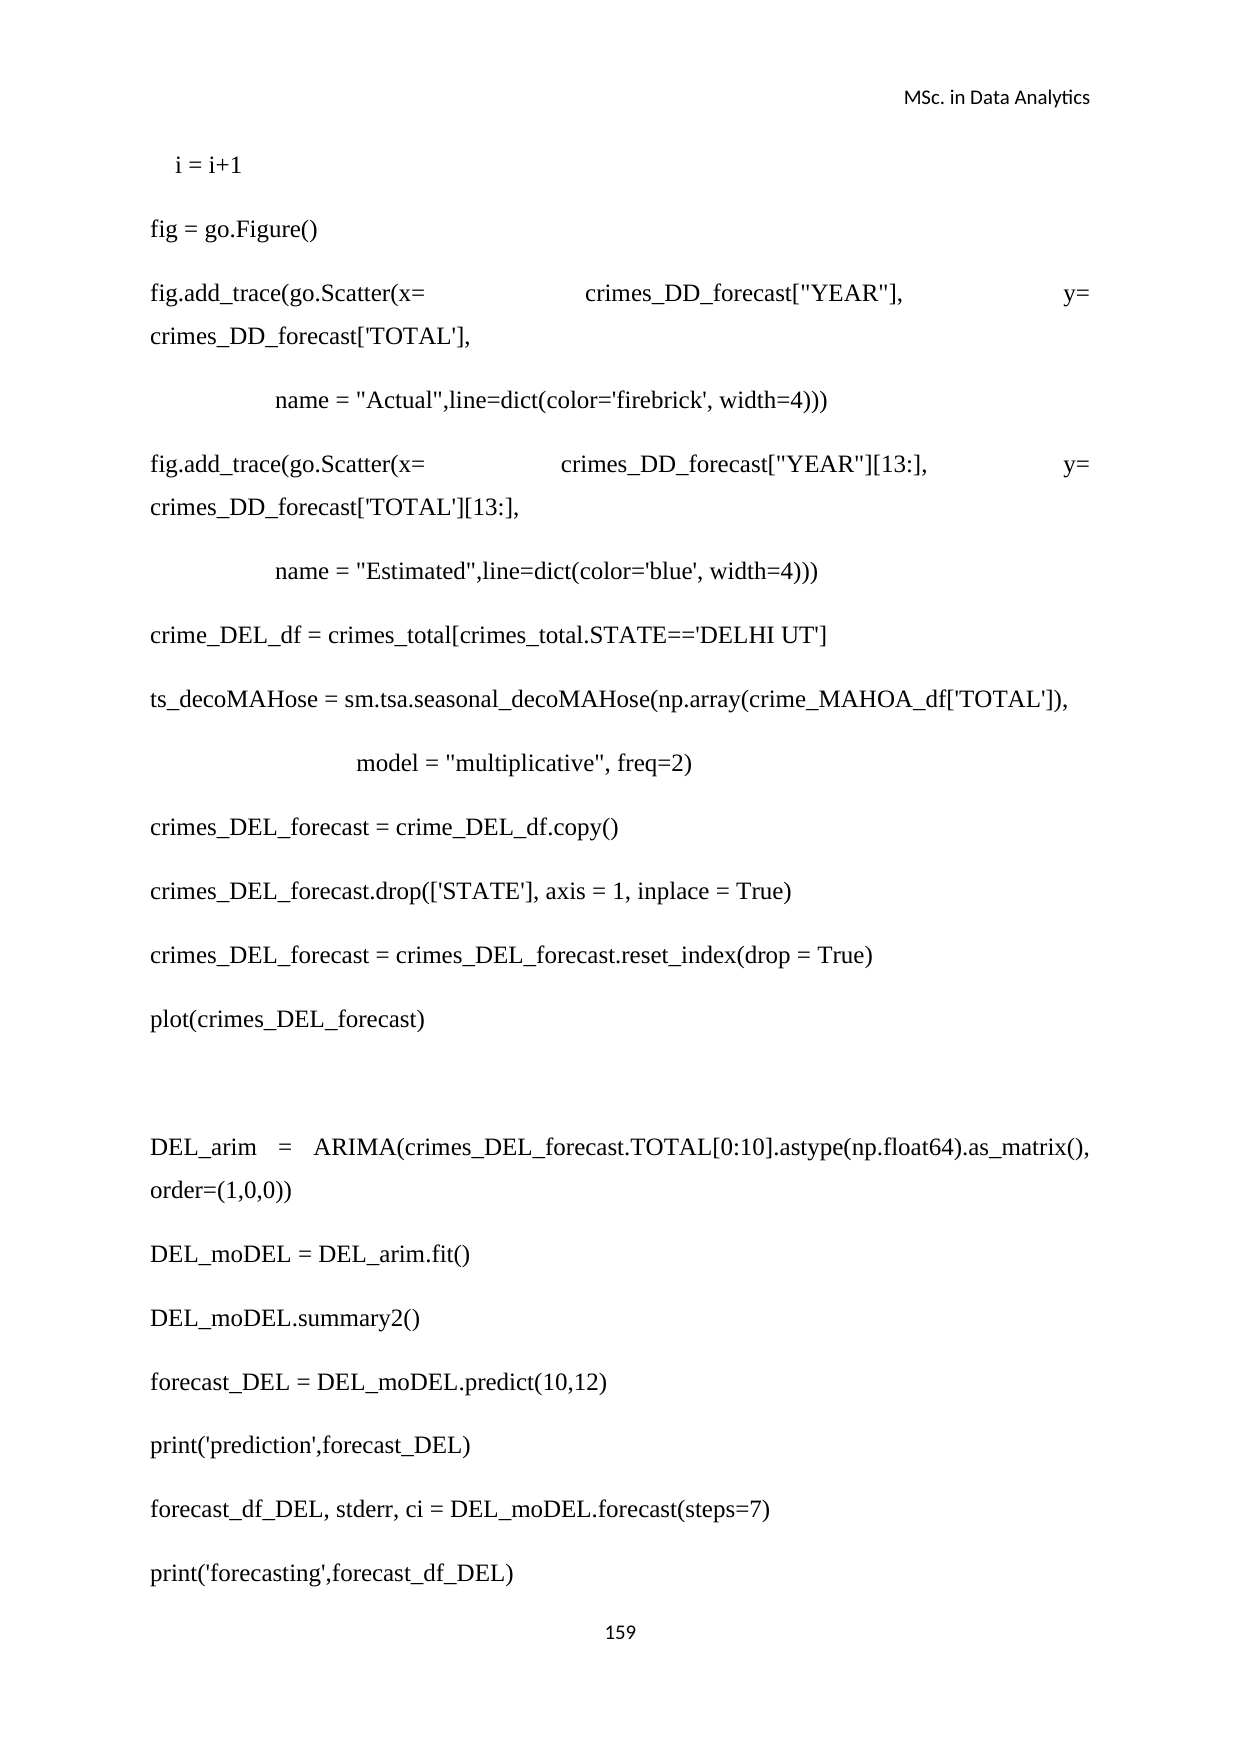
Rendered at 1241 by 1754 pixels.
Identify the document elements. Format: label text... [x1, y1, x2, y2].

text name = "Estimated",line=dict(color='blue', width=4))) [150, 556, 1090, 585]
text forecast_df_DEL, stderr, ci = DEL_moDEL.forecast(steps=7) [150, 1494, 1090, 1523]
text DEL_arim = ARIMA(crimes_DEL_forecast.TOTAL[0:10].astype(np.float64).as_matrix(), order=(1,0,0)) [150, 1132, 1090, 1203]
text forecast_DEL = DEL_moDEL.predict(10,12) [150, 1367, 1090, 1395]
text DEL_moDEL = DEL_arim.fit() [150, 1239, 1090, 1267]
text fig = go.Figure() [150, 214, 1090, 243]
text name = "Actual",line=dict(color='firebrick', width=4))) [150, 385, 1090, 414]
text fig.add_trace(go.Scatter(x= crimes_DD_forecast["YEAR"], y= crimes_DD_forecast['TOTAL'], [150, 278, 1090, 350]
text crimes_DEL_forecast = crimes_DEL_forecast.reset_index(drop = True) [150, 940, 1090, 968]
text print('prediction',forecast_DEL) [150, 1431, 1090, 1459]
text model = "multiplicative", freq=2) [150, 748, 1090, 777]
text fig.add_trace(go.Scatter(x= crimes_DD_forecast["YEAR"][13:], y= crimes_DD_forecast['TOTAL'][13:], [150, 449, 1090, 521]
text print('forecasting',forecast_df_DEL) [150, 1558, 1090, 1587]
text plot(crimes_DEL_forecast) [150, 1004, 1090, 1032]
text ts_decoMAHose = sm.tsa.seasonal_decoMAHose(np.array(crime_MAHOA_df['TOTAL']), [150, 684, 1090, 713]
text i = i+1 [150, 150, 1090, 179]
text crime_DEL_df = crimes_total[crimes_total.STATE=='DELHI UT'] [150, 620, 1090, 649]
text DEL_moDEL.summary2() [150, 1303, 1090, 1331]
text crimes_DEL_forecast = crime_DEL_df.copy() [150, 812, 1090, 841]
text crimes_DEL_forecast.drop(['STATE'], axis = 1, inplace = True) [150, 876, 1090, 904]
